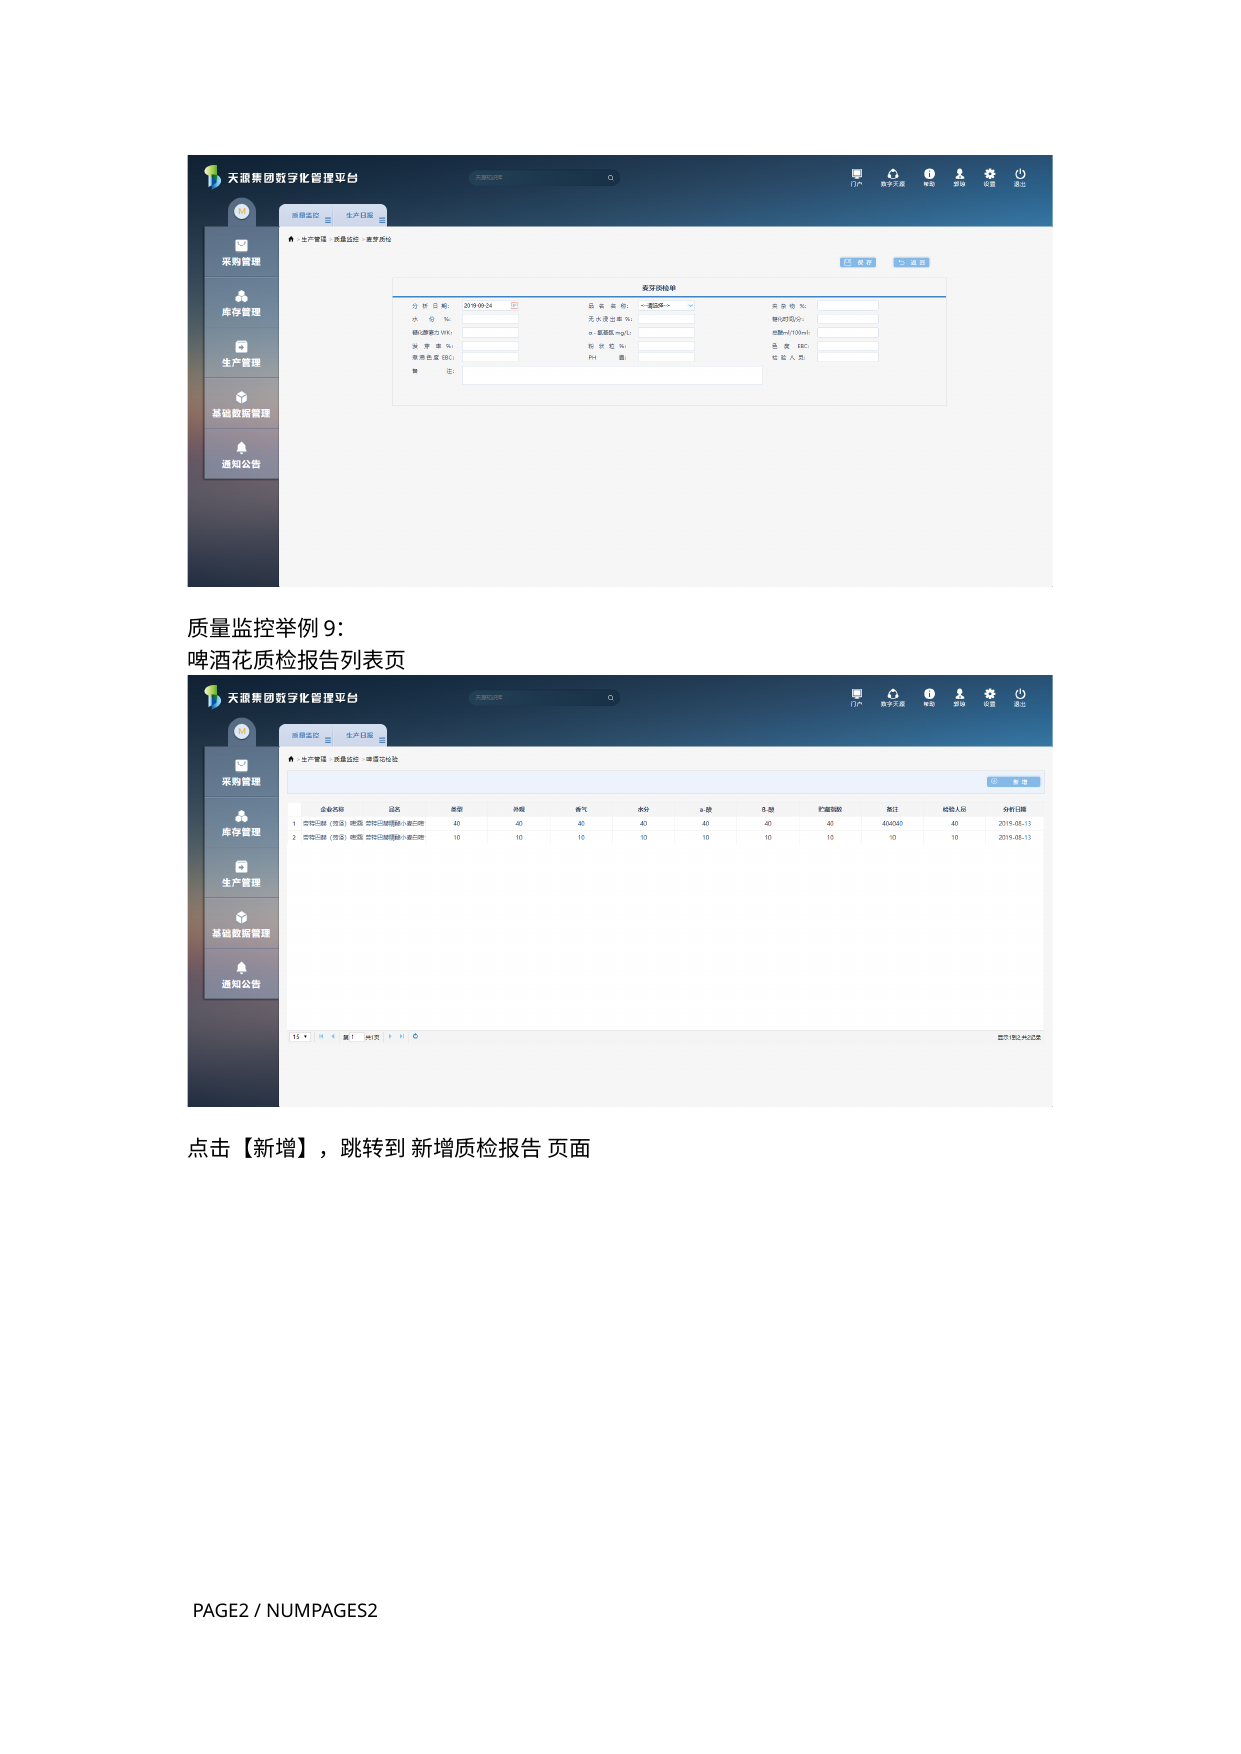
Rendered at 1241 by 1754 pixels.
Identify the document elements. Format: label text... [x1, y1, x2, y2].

text 点击【新增】，跳转到 新增质检报告 页面 [187, 1131, 1053, 1163]
picture [187, 155, 1053, 587]
text 啤酒花质检报告列表页 [187, 643, 1053, 675]
picture [187, 675, 1053, 1107]
text 质量监控举例9： [187, 611, 1053, 643]
